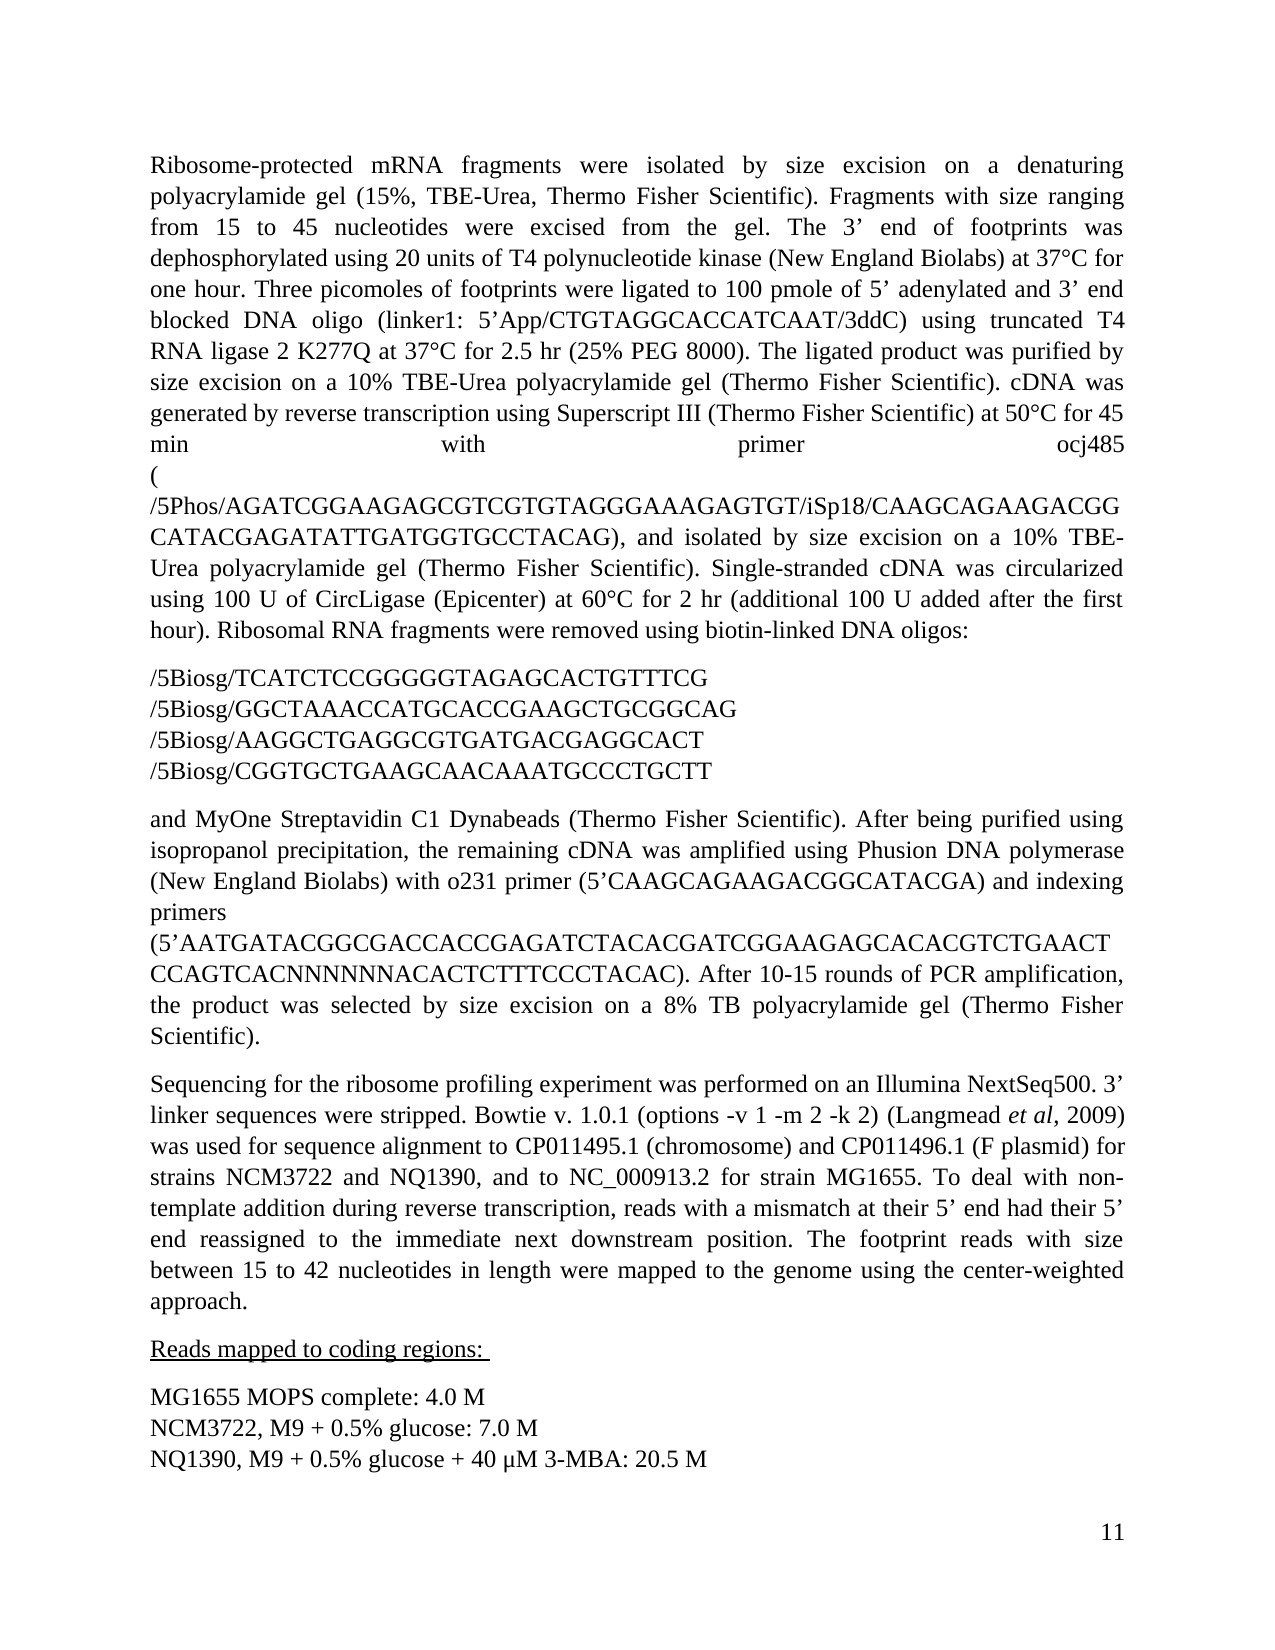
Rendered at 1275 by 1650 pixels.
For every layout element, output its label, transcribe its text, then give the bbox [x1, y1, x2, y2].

text /5Biosg/TCATCTCCGGGGGTAGAGCACTGTTTCG /5Biosg/GGCTAAACCATGCACCGAAGCTGCGGCAG /5Biosg/AAGGCTGAGGCGTGATGACGAGGCACT /5Biosg/CGGTGCTGAAGCAACAAATGCCCTGCTT [150, 663, 1125, 785]
text Ribosome-protected mRNA fragments were isolated by size excision on a denaturing polyacrylamide gel (15%, TBE-Urea, Thermo Fisher Scientific). Fragments with size ranging from 15 to 45 nucleotides were excised from the gel. The 3’ end of footprints was dephosphorylated using 20 units of T4 polynucleotide kinase (New England Biolabs) at 37°C for one hour. Three picomoles of footprints were ligated to 100 pmole of 5’ adenylated and 3’ end blocked DNA oligo (linker1: 5’App/CTGTAGGCACCATCAAT/3ddC) using truncated T4 RNA ligase 2 K277Q at 37°C for 2.5 hr (25% PEG 8000). The ligated product was purified by size excision on a 10% TBE-Urea polyacrylamide gel (Thermo Fisher Scientific). cDNA was generated by reverse transcription using Superscript III (Thermo Fisher Scientific) at 50°C for 45 min with primer ocj485 (/5Phos/AGATCGGAAGAGCGTCGTGTAGGGAAAGAGTGT/iSp18/CAAGCAGAAGACGGCATACGAGATATTGATGGTGCCTACAG), and isolated by size excision on a 10% TBE-Urea polyacrylamide gel (Thermo Fisher Scientific). Single-stranded cDNA was circularized using 100 U of CircLigase (Epicenter) at 60°C for 2 hr (additional 100 U added after the first hour). Ribosomal RNA fragments were removed using biotin-linked DNA oligos: [150, 150, 1125, 644]
text and MyOne Streptavidin C1 Dynabeads (Thermo Fisher Scientific). After being purified using isopropanol precipitation, the remaining cDNA was amplified using Phusion DNA polymerase (New England Biolabs) with o231 primer (5’CAAGCAGAAGACGGCATACGA) and indexing primers (5’AATGATACGGCGACCACCGAGATCTACACGATCGGAAGAGCACACGTCTGAACTCCAGTCACNNNNNNACACTCTTTCCCTACAC). After 10-15 rounds of PCR amplification, the product was selected by size excision on a 8% TB polyacrylamide gel (Thermo Fisher Scientific). [150, 804, 1125, 1050]
text MG1655 MOPS complete: 4.0 M NCM3722, M9 + 0.5% glucose: 7.0 M NQ1390, M9 + 0.5% glucose + 40 μM 3-MBA: 20.5 M [150, 1382, 1125, 1473]
text Reads mapped to coding regions: [150, 1334, 1125, 1363]
text Sequencing for the ribosome profiling experiment was performed on an Illumina NextSeq500. 3’ linker sequences were stripped. Bowtie v. 1.0.1 (options -v 1 -m 2 -k 2) (Langmead et al, 2009) was used for sequence alignment to CP011495.1 (chromosome) and CP011496.1 (F plasmid) for strains NCM3722 and NQ1390, and to NC_000913.2 for strain MG1655. To deal with non-template addition during reverse transcription, reads with a mismatch at their 5’ end had their 5’ end reassigned to the immediate next downstream position. The footprint reads with size between 15 to 42 nucleotides in length were mapped to the genome using the center-weighted approach. [150, 1069, 1125, 1315]
